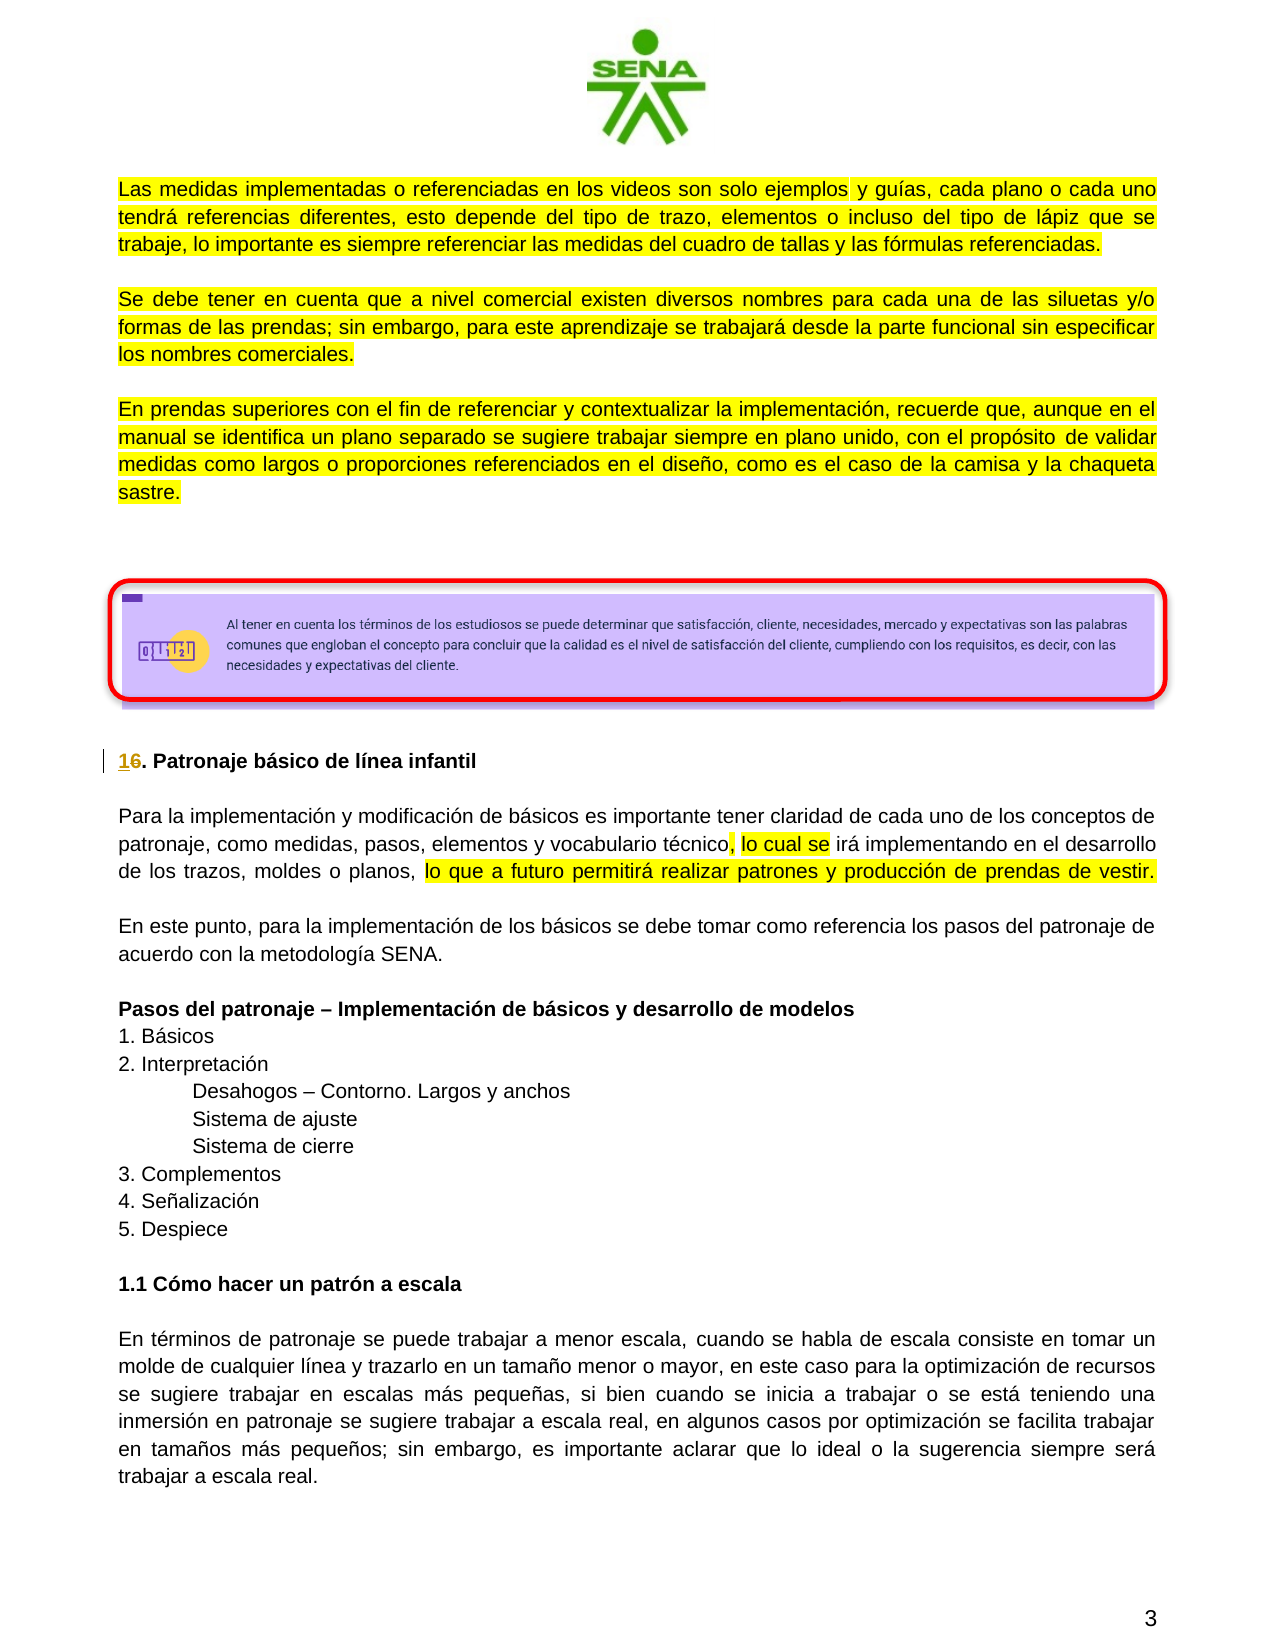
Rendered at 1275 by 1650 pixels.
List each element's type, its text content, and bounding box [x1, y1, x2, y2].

text 5. Despiece [118, 1217, 1157, 1241]
picture [586, 17, 714, 152]
text 4. Señalización [118, 1189, 1157, 1213]
text Desahogos – Contorno. Largos y anchos [118, 1079, 1157, 1103]
text 3. Complementos [118, 1162, 1157, 1186]
picture [118, 700, 1157, 718]
text Sistema de cierre [118, 1134, 1157, 1158]
text Las medidas implementadas o referenciadas en los videos son solo ejemplos y guías, cada plano o cada uno tendrá referencias diferentes, esto depende del tipo de trazo, elementos o incluso del tipo de lápiz que se trabaje, lo importante es siempre referenciar las medidas del cuadro de tallas y las fórmulas referenciadas. [118, 229, 1157, 256]
text En prendas superiores con el fin de referenciar y contextualizar la implementación, recuerde que, aunque en el manual se identifica un plano separado se sugiere trabajar siempre en plano unido, con el propósito de validar medidas como largos o proporciones referenciados en el diseño, como es el caso de la camisa y la chaqueta sastre. [118, 476, 1157, 504]
text Las medidas implementadas o referenciadas en los videos son solo ejemplos y guías, cada plano o cada uno tendrá referencias diferentes, esto depende del tipo de trazo, elementos o incluso del tipo de lápiz que se trabaje, lo importante es siempre referenciar las medidas del cuadro de tallas y las fórmulas referenciadas. [118, 177, 1157, 205]
picture [118, 585, 1157, 697]
text Se debe tener en cuenta que a nivel comercial existen diversos nombres para cada una de las siluetas y/o formas de las prendas; sin embargo, para este aprendizaje se trabajará desde la parte funcional sin especificar los nombres comerciales. [118, 339, 1157, 366]
text 2. Interpretación [118, 1052, 1157, 1076]
text Pasos del patronaje – Implementación de básicos y desarrollo de modelos [118, 997, 1157, 1021]
text En términos de patronaje se puede trabajar a menor escala, cuando se habla de escala consiste en tomar un molde de cualquier línea y trazarlo en un tamaño menor o mayor, en este caso para la optimización de recursos se sugiere trabajar en escalas más pequeñas, si bien cuando se inicia a trabajar o se está teniendo una inmersión en patronaje se sugiere trabajar a escala real, en algunos casos por optimización se facilita trabajar en tamaños más pequeños; sin embargo, es importante aclarar que lo ideal o la sugerencia siempre será trabajar a escala real. [118, 1327, 1157, 1488]
text . Patronaje básico de línea infantil [118, 749, 1157, 773]
text 1.1 Cómo hacer un patrón a escala [118, 1272, 1157, 1296]
text Sistema de ajuste [118, 1107, 1157, 1131]
text 1. Básicos [118, 1024, 1157, 1048]
text Para la implementación y modificación de básicos es importante tener claridad de cada uno de los conceptos de patronaje, como medidas, pasos, elementos y vocabulario técnico, lo cual se irá implementando en el desarrollo de los trazos, moldes o planos, lo que a futuro permitirá realizar patrones y producción de prendas de vestir. En este punto, para la implementación de los básicos se debe tomar como referencia los pasos del patronaje de acuerdo con la metodología SENA. [118, 804, 1157, 966]
